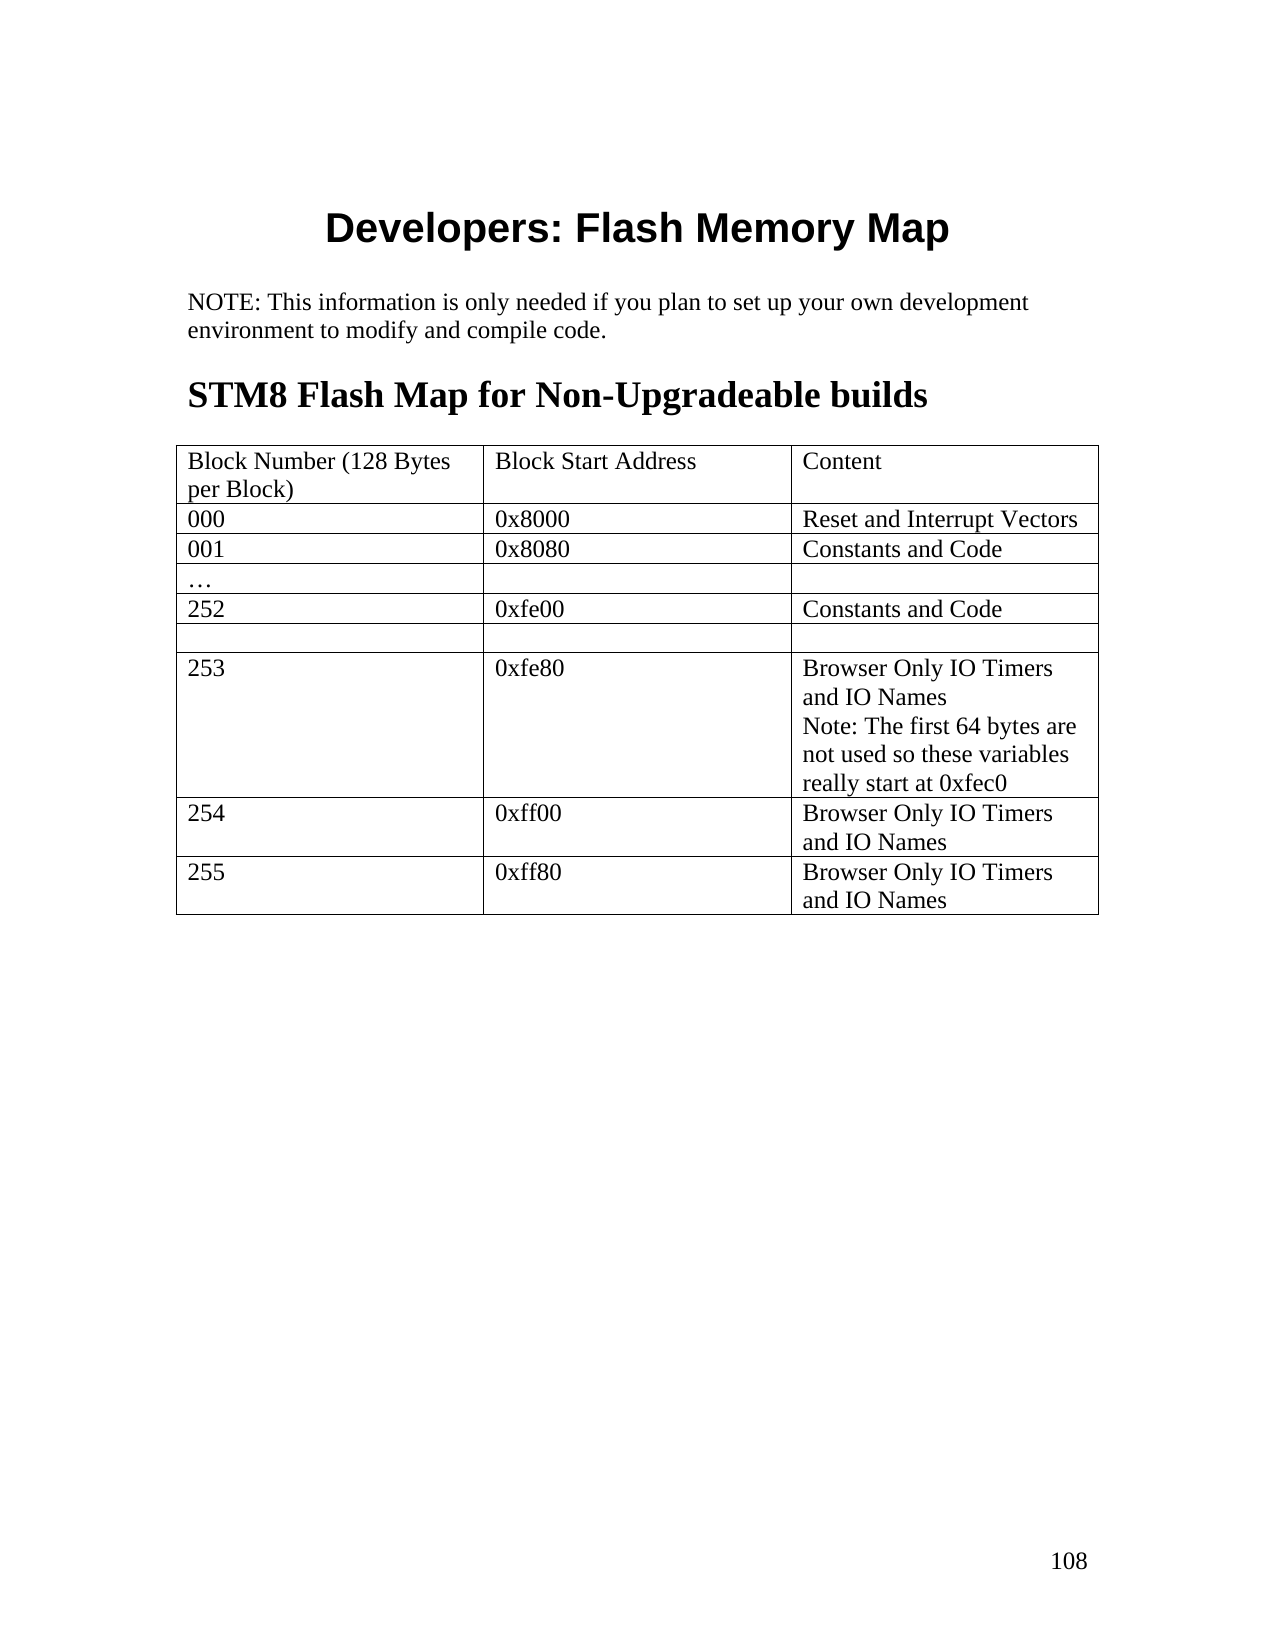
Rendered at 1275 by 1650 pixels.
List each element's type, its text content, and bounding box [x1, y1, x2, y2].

table_cell [484, 624, 791, 652]
table_cell 0xff00 [484, 798, 791, 856]
table_cell Constants and Code [792, 594, 1098, 622]
table_cell 254 [177, 798, 483, 856]
table_cell 252 [177, 594, 483, 622]
text STM8 Flash Map for Non-Upgradeable builds [187, 373, 1087, 416]
table_cell Browser Only IO Timers and IO Names [792, 857, 1098, 914]
table_cell 0xff80 [484, 857, 791, 914]
table_header Block Number (128 Bytes per Block) [177, 446, 483, 503]
table_cell Browser Only IO Timers and IO Names Note: The first 64 bytes are not used so these variables really start at 0xfec0 [792, 653, 1098, 797]
table_cell 255 [177, 857, 483, 914]
table_header Content [792, 446, 1098, 503]
table_cell 0xfe00 [484, 594, 791, 622]
table_cell [177, 624, 483, 652]
table_cell [792, 564, 1098, 593]
table_cell [792, 624, 1098, 652]
table_cell 0x8000 [484, 504, 791, 533]
table_cell Reset and Interrupt Vectors [792, 504, 1098, 533]
table_cell 253 [177, 653, 483, 797]
subtitle Developers: Flash Memory Map [187, 204, 1087, 252]
table_cell 0x8080 [484, 534, 791, 563]
table_cell 0xfe80 [484, 653, 791, 797]
table_cell Constants and Code [792, 534, 1098, 563]
table_header Block Start Address [484, 446, 791, 503]
table_cell … [177, 564, 483, 593]
text NOTE: This information is only needed if you plan to set up your own development environment to modify and compile code. [187, 287, 1087, 344]
table_cell 001 [177, 534, 483, 563]
table_cell 000 [177, 504, 483, 533]
table_cell [484, 564, 791, 593]
table_cell Browser Only IO Timers and IO Names [792, 798, 1098, 856]
